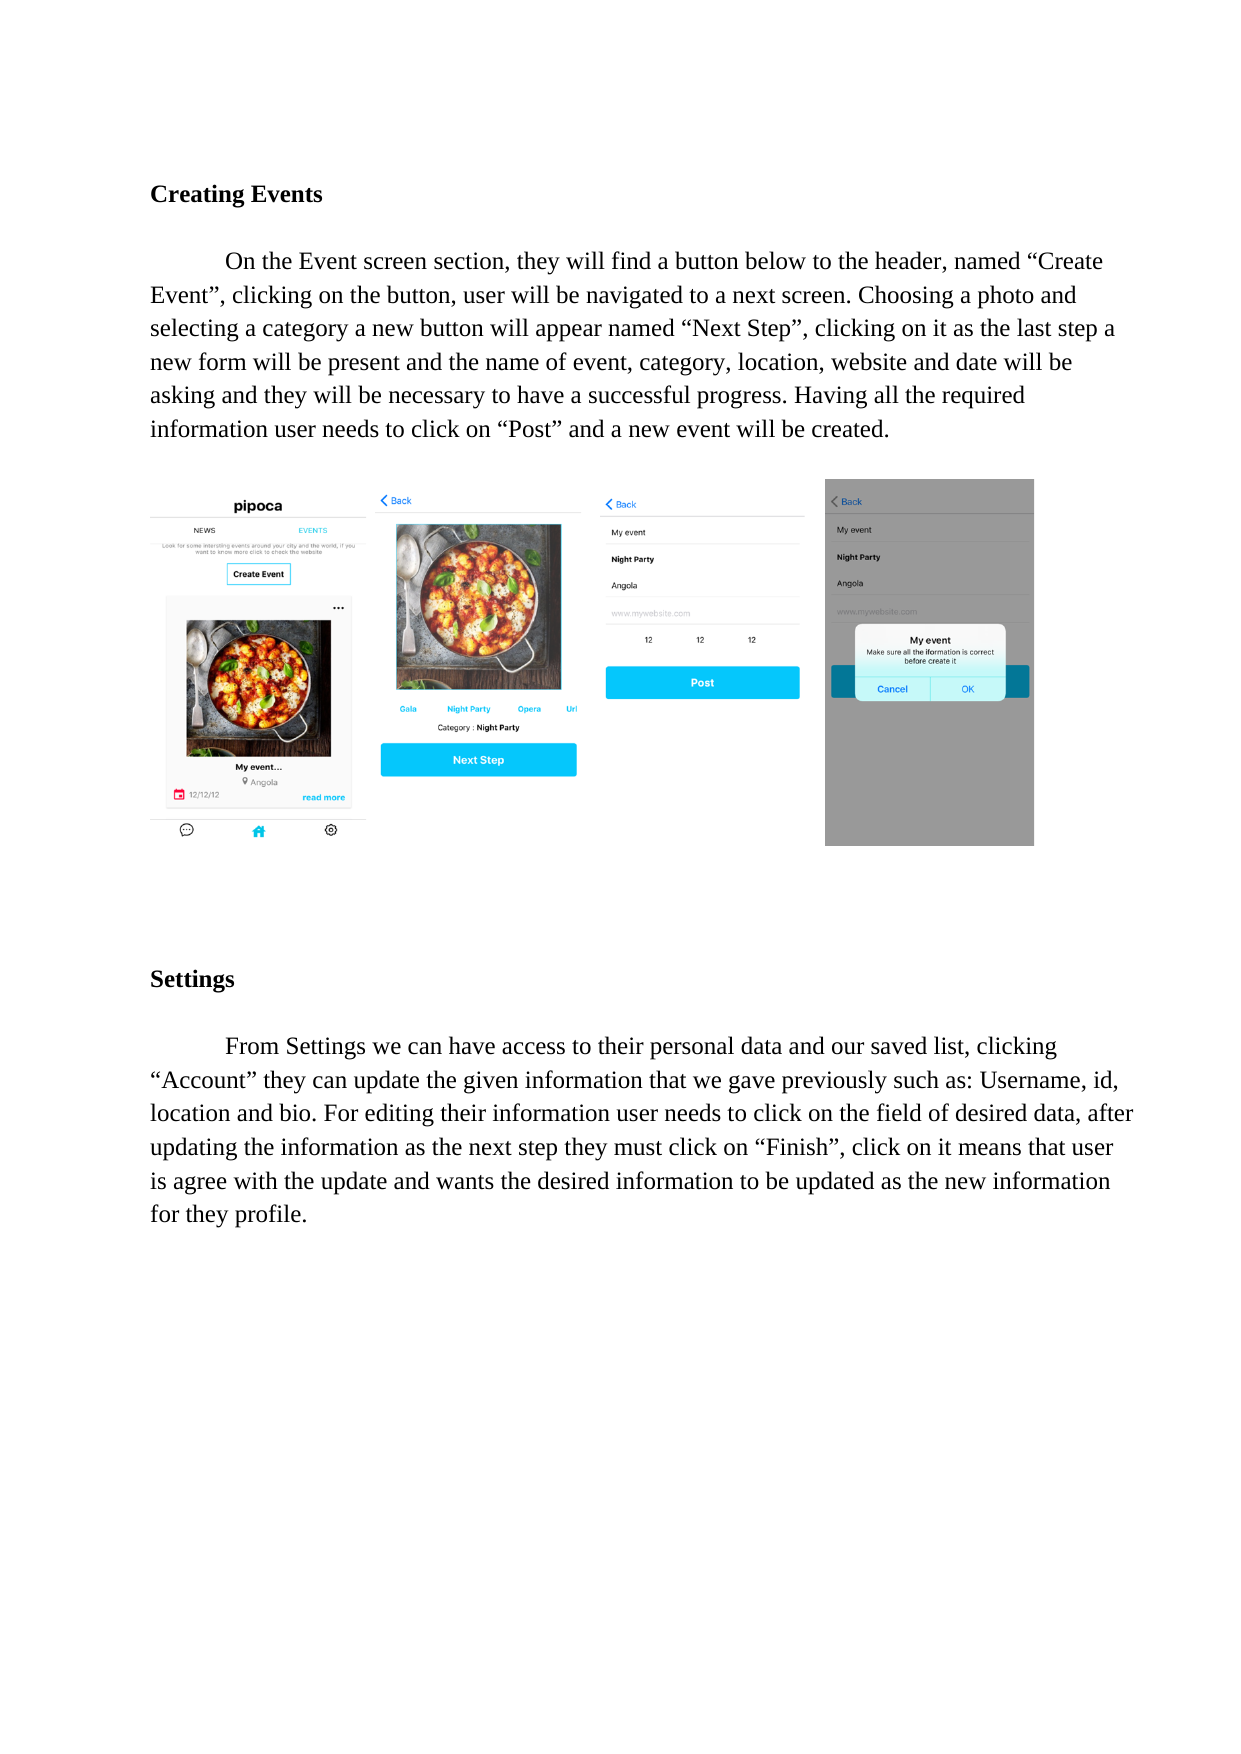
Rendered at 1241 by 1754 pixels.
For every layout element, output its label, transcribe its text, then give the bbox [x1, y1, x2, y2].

picture [150, 483, 367, 846]
text From Settings we can have access to their personal data and our saved list, clicking “Account” they can update the given information that we gave previously such as: Username, id, location and bio. For editing their information user needs to click on the field of desired data, after updating the information as the next step they must click on “Finish”, click on it means that user is agree with the update and wants the desired information to be updated as the new information for they profile. [150, 1028, 1135, 1229]
text Settings [150, 960, 1135, 994]
picture [600, 481, 805, 846]
text Creating Events [150, 175, 1135, 209]
text On the Event screen section, they will find a button below to the header, named “Create Event”, clicking on the button, user will be navigated to a next screen. Choosing a photo and selecting a category a new button will appear named “Next Step”, clicking on it as the last step a new form will be present and the name of event, category, location, website and date will be asking and they will be necessary to have a successful progress. Having all the required information user needs to click on “Post” and a new event will be created. [150, 242, 1135, 444]
picture [825, 479, 1035, 846]
picture [375, 478, 582, 846]
